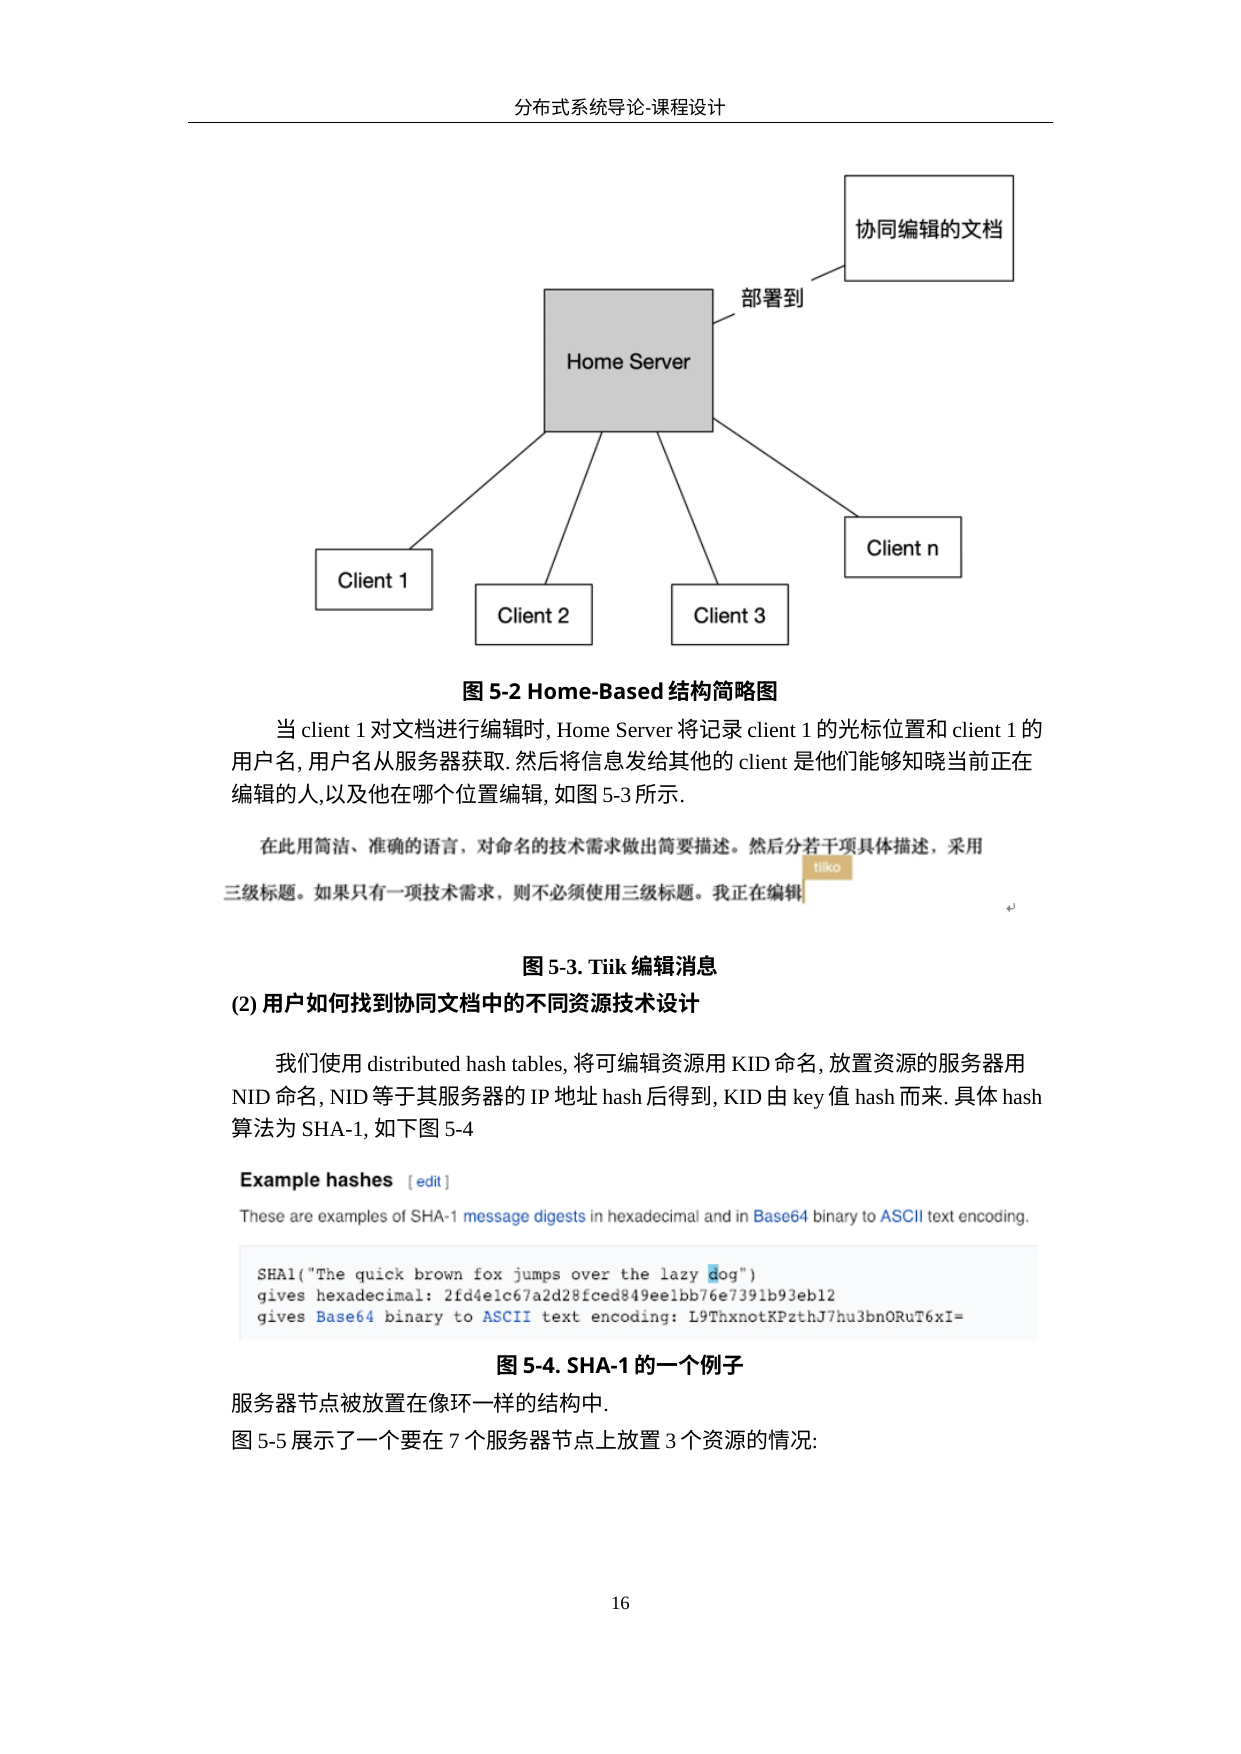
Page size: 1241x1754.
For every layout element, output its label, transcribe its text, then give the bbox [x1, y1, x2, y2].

subtitle (2) 用户如何找到协同文档中的不同资源技术设计 [231, 986, 1053, 1018]
text 图5-5展示了一个要在7个服务器节点上放置3个资源的情况: [187, 1423, 1053, 1455]
text 我们使用distributed hash tables, 将可编辑资源用KID命名, 放置资源的服务器用NID命名, NID等于其服务器的IP地址hash后得到, KID由key值hash而来. 具体hash算法为SHA-1, 如下图5-4 [231, 1046, 1053, 1143]
text 图5-2 Home-Based结构简略图 [187, 666, 1053, 706]
text 图5-3. Tiik编辑消息 [187, 948, 1053, 981]
picture [187, 153, 1053, 666]
text 当client 1对文档进行编辑时, Home Server将记录client 1的光标位置和client 1的用户名, 用户名从服务器获取. 然后将信息发给其他的client 是他们能够知晓当前正在编辑的人,以及他在哪个位置编辑, 如图5-3所示. [231, 711, 1053, 809]
picture [199, 1148, 1041, 1343]
text 图5-4. SHA-1的一个例子 [187, 1348, 1053, 1381]
picture [187, 813, 1053, 923]
text 服务器节点被放置在像环一样的结构中. [187, 1385, 1053, 1418]
